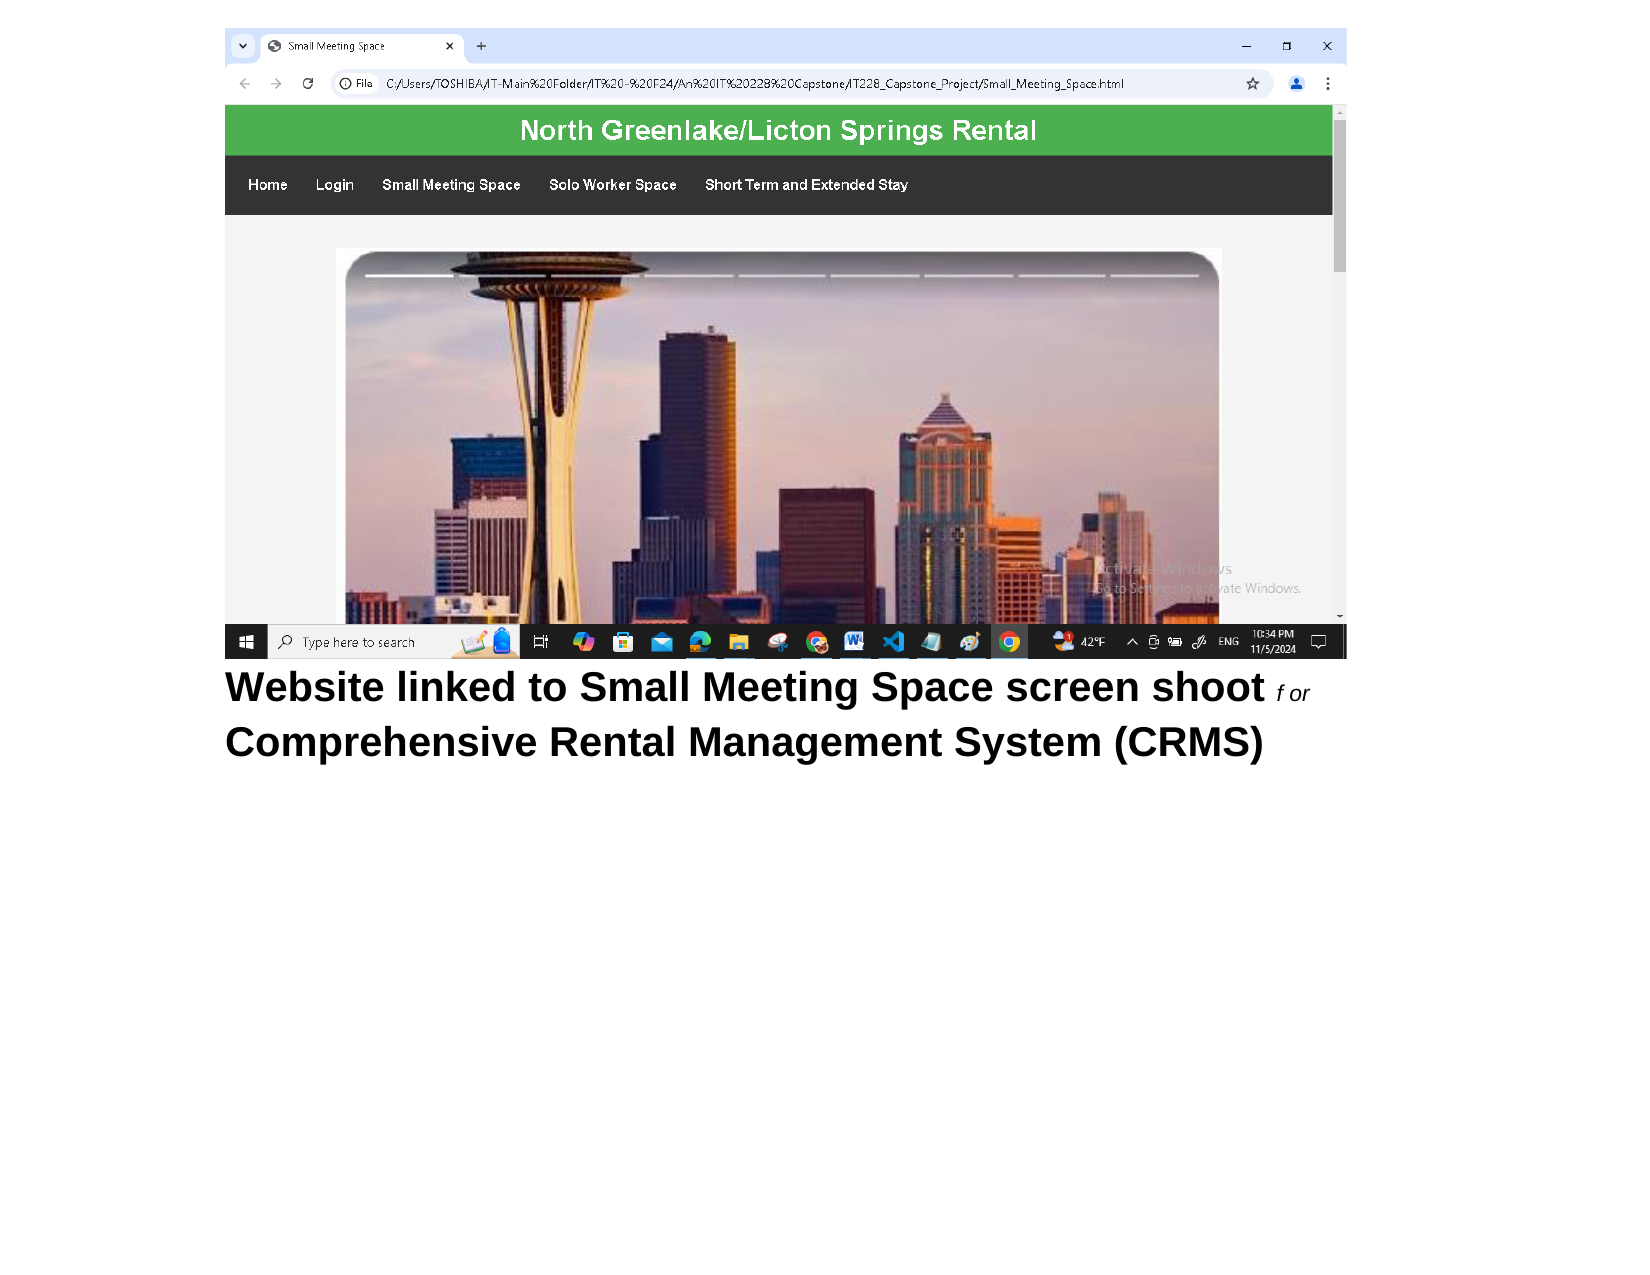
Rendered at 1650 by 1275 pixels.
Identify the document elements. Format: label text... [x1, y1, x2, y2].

picture [225, 28, 1347, 659]
list Website linked to Small Meeting Space screen shoot f or Comprehensive Rental Management System (CRMS) [225, 662, 1500, 765]
